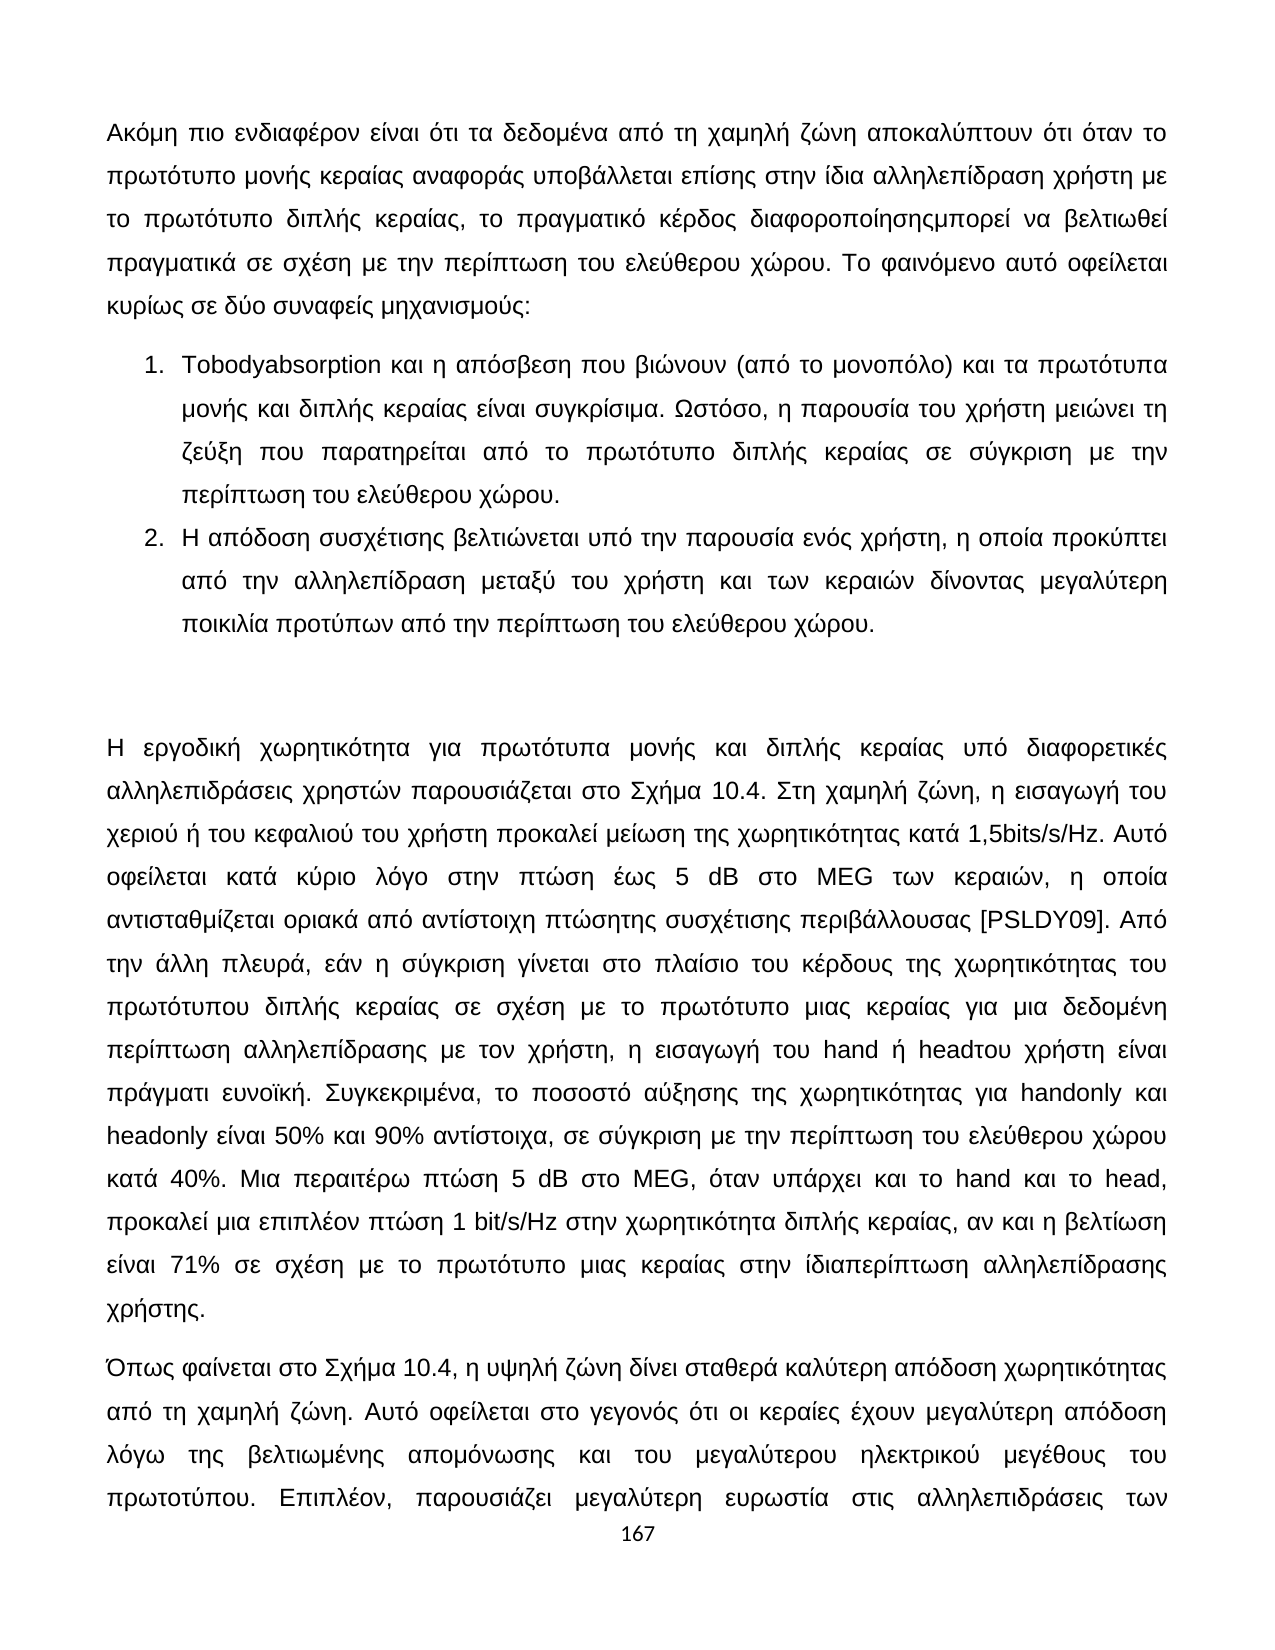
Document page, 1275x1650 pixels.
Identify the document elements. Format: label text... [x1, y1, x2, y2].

list Η απόδοση συσχέτισης βελτιώνεται υπό την παρουσία ενός χρήστη, η οποία προκύπτει από την αλληλεπίδραση μεταξύ του χρήστη και των κεραιών δίνοντας μεγαλύτερη ποικιλία προτύπων από την περίπτωση του ελεύθερου χώρου. [144, 523, 1169, 638]
text Ακόμη πιο ενδιαφέρον είναι ότι τα δεδομένα από τη χαμηλή ζώνη αποκαλύπτουν ότι όταν το πρωτότυπο μονής κεραίας αναφοράς υποβάλλεται επίσης στην ίδια αλληλεπίδραση χρήστη με το πρωτότυπο διπλής κεραίας, το πραγματικό κέρδος διαφοροποίησηςμπορεί να βελτιωθεί πραγματικά σε σχέση με την περίπτωση του ελεύθερου χώρου. Το φαινόμενο αυτό οφείλεται κυρίως σε δύο συναφείς μηχανισμούς: [106, 118, 1169, 319]
text Η εργοδική χωρητικότητα για πρωτότυπα μονής και διπλής κεραίας υπό διαφορετικές αλληλεπιδράσεις χρηστών παρουσιάζεται στο Σχήμα 10.4. Στη χαμηλή ζώνη, η εισαγωγή του χεριού ή του κεφαλιού του χρήστη προκαλεί μείωση της χωρητικότητας κατά 1,5bits/s/Hz. Αυτό οφείλεται κατά κύριο λόγο στην πτώση έως 5 dB στο MEG των κεραιών, η οποία αντισταθμίζεται οριακά από αντίστοιχη πτώσητης συσχέτισης περιβάλλουσας [PSLDY09]. Από την άλλη πλευρά, εάν η σύγκριση γίνεται στο πλαίσιο του κέρδους της χωρητικότητας του πρωτότυπου διπλής κεραίας σε σχέση με το πρωτότυπο μιας κεραίας για μια δεδομένη περίπτωση αλληλεπίδρασης με τον χρήστη, η εισαγωγή του hand ή headτου χρήστη είναι πράγματι ευνοϊκή. Συγκεκριμένα, το ποσοστό αύξησης της χωρητικότητας για handonly και headonly είναι 50% και 90% αντίστοιχα, σε σύγκριση με την περίπτωση του ελεύθερου χώρου κατά 40%. Μια περαιτέρω πτώση 5 dB στο MEG, όταν υπάρχει και το hand και το head, προκαλεί μια επιπλέον πτώση 1 bit/s/Hz στην χωρητικότητα διπλής κεραίας, αν και η βελτίωση είναι 71% σε σχέση με το πρωτότυπο μιας κεραίας στην ίδιαπερίπτωση αλληλεπίδρασης χρήστης. [106, 733, 1169, 1322]
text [106, 1353, 1169, 1511]
list Τοbodyabsorption και η απόσβεση που βιώνουν (από το μονοπόλο) και τα πρωτότυπα μονής και διπλής κεραίας είναι συγκρίσιμα. Ωστόσο, η παρουσία του χρήστη μειώνει τη ζεύξη που παρατηρείται από το πρωτότυπο διπλής κεραίας σε σύγκριση με την περίπτωση του ελεύθερου χώρου. [144, 350, 1169, 508]
